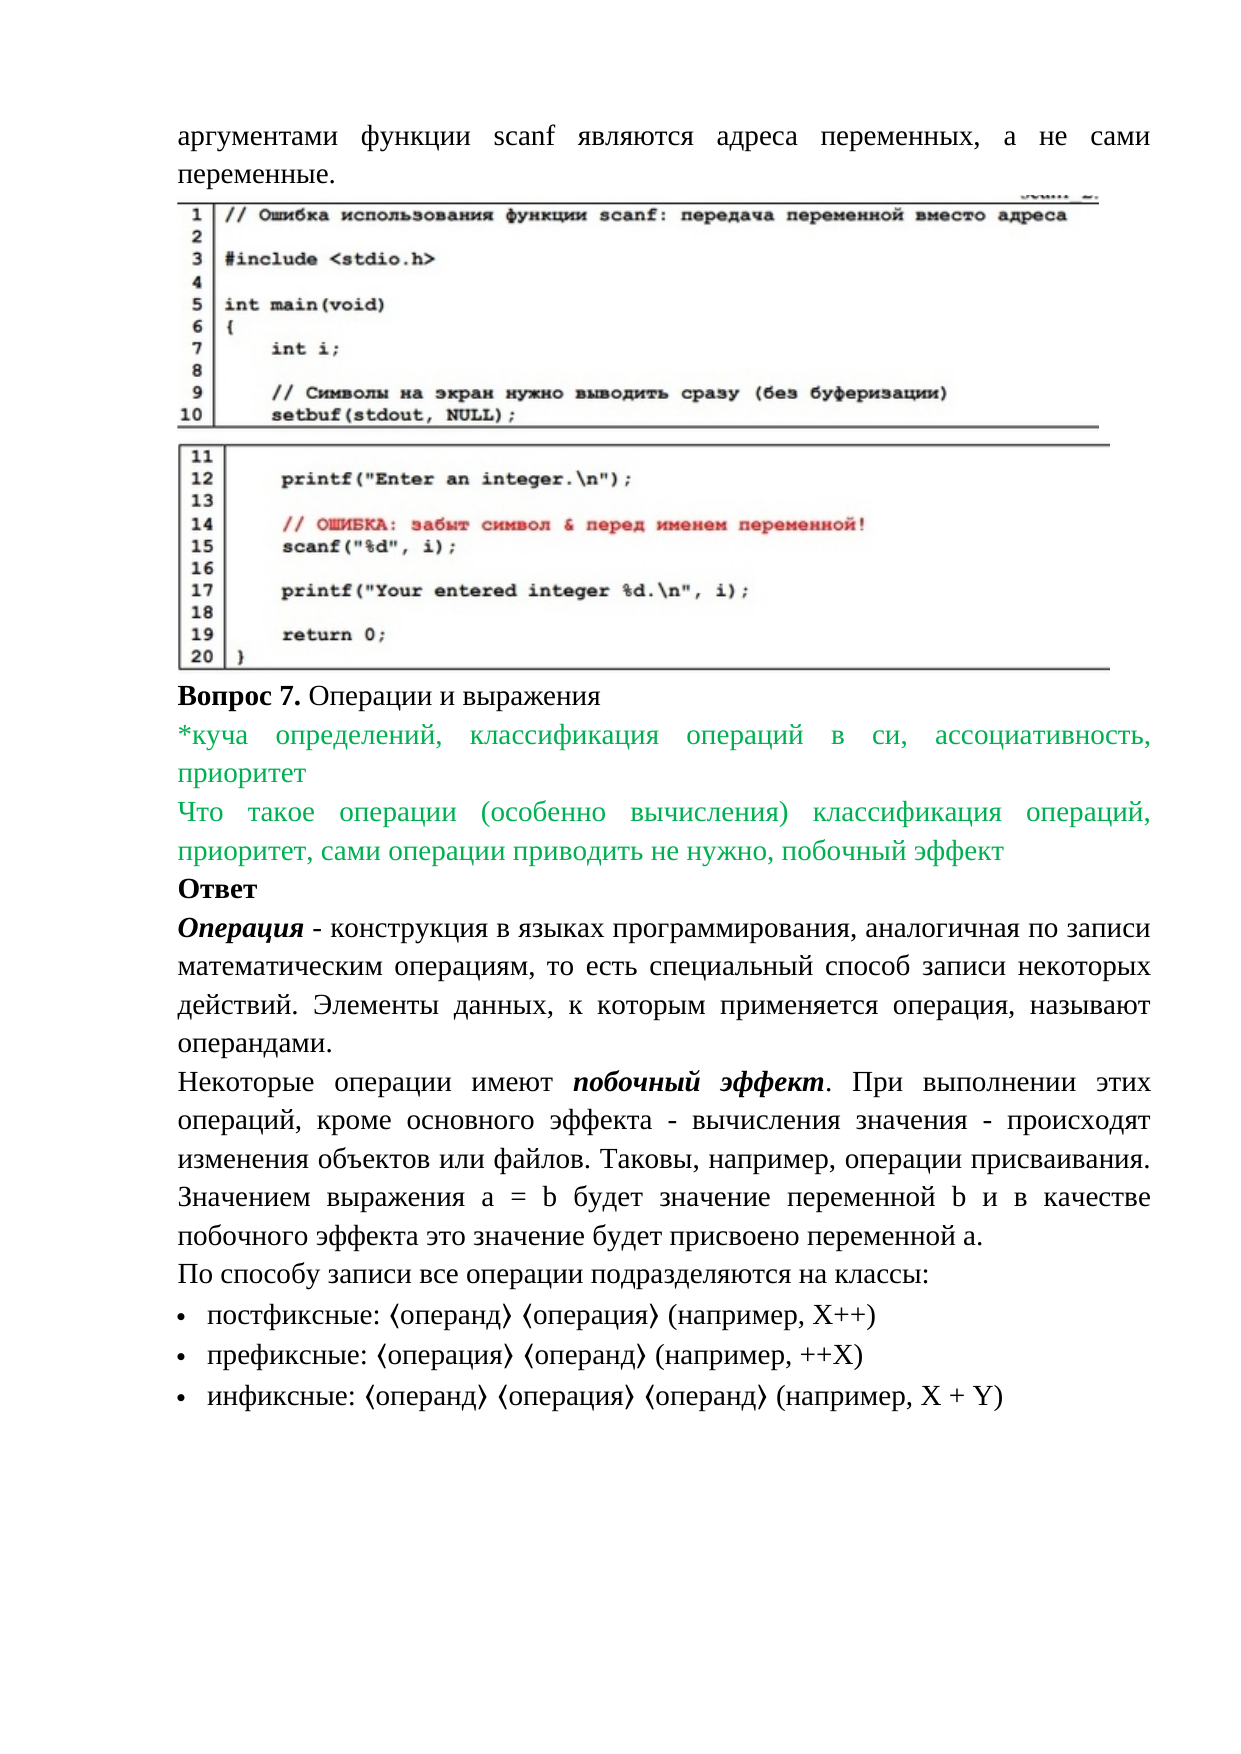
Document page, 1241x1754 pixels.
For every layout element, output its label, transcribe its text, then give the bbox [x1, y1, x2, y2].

text Что такое операции (особенно вычисления) классификация операций, приоритет, сами операции приводить не нужно, побочный эффект [177, 794, 1152, 866]
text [177, 118, 1152, 190]
picture [177, 438, 1110, 675]
list префиксные: 〈операция〉 〈операнд〉 (например, ++X) [177, 1336, 1152, 1371]
text Некоторые операции имеют побочный эффект. При выполнении этих операций, кроме основного эффекта - вычисления значения - происходят изменения объектов или файлов. Таковы, например, операции присваивания. Значением выражения a = b будет значение переменной b и в качестве побочного эффекта это значение будет присвоено переменной a. [177, 1064, 1152, 1252]
list постфиксные: 〈операнд〉 〈операция〉 (например, X++) [177, 1295, 1152, 1330]
text Операция - конструкция в языках программирования, аналогичная по записи математическим операциям, то есть специальный способ записи некоторых действий. Элементы данных, к которым применяется операция, называют операндами. [177, 910, 1152, 1059]
text Ответ [177, 871, 1152, 905]
picture [177, 195, 1099, 435]
text По способу записи все операции подразделяются на классы: [177, 1257, 1152, 1290]
text *куча определений, классификация операций в си, ассоциативность, приоритет [177, 717, 1152, 789]
list инфиксные: 〈операнд〉 〈операция〉 〈операнд〉 (например, X + Y) [177, 1376, 1152, 1411]
subtitle Вопрос 7. Операции и выражения [177, 678, 1152, 712]
